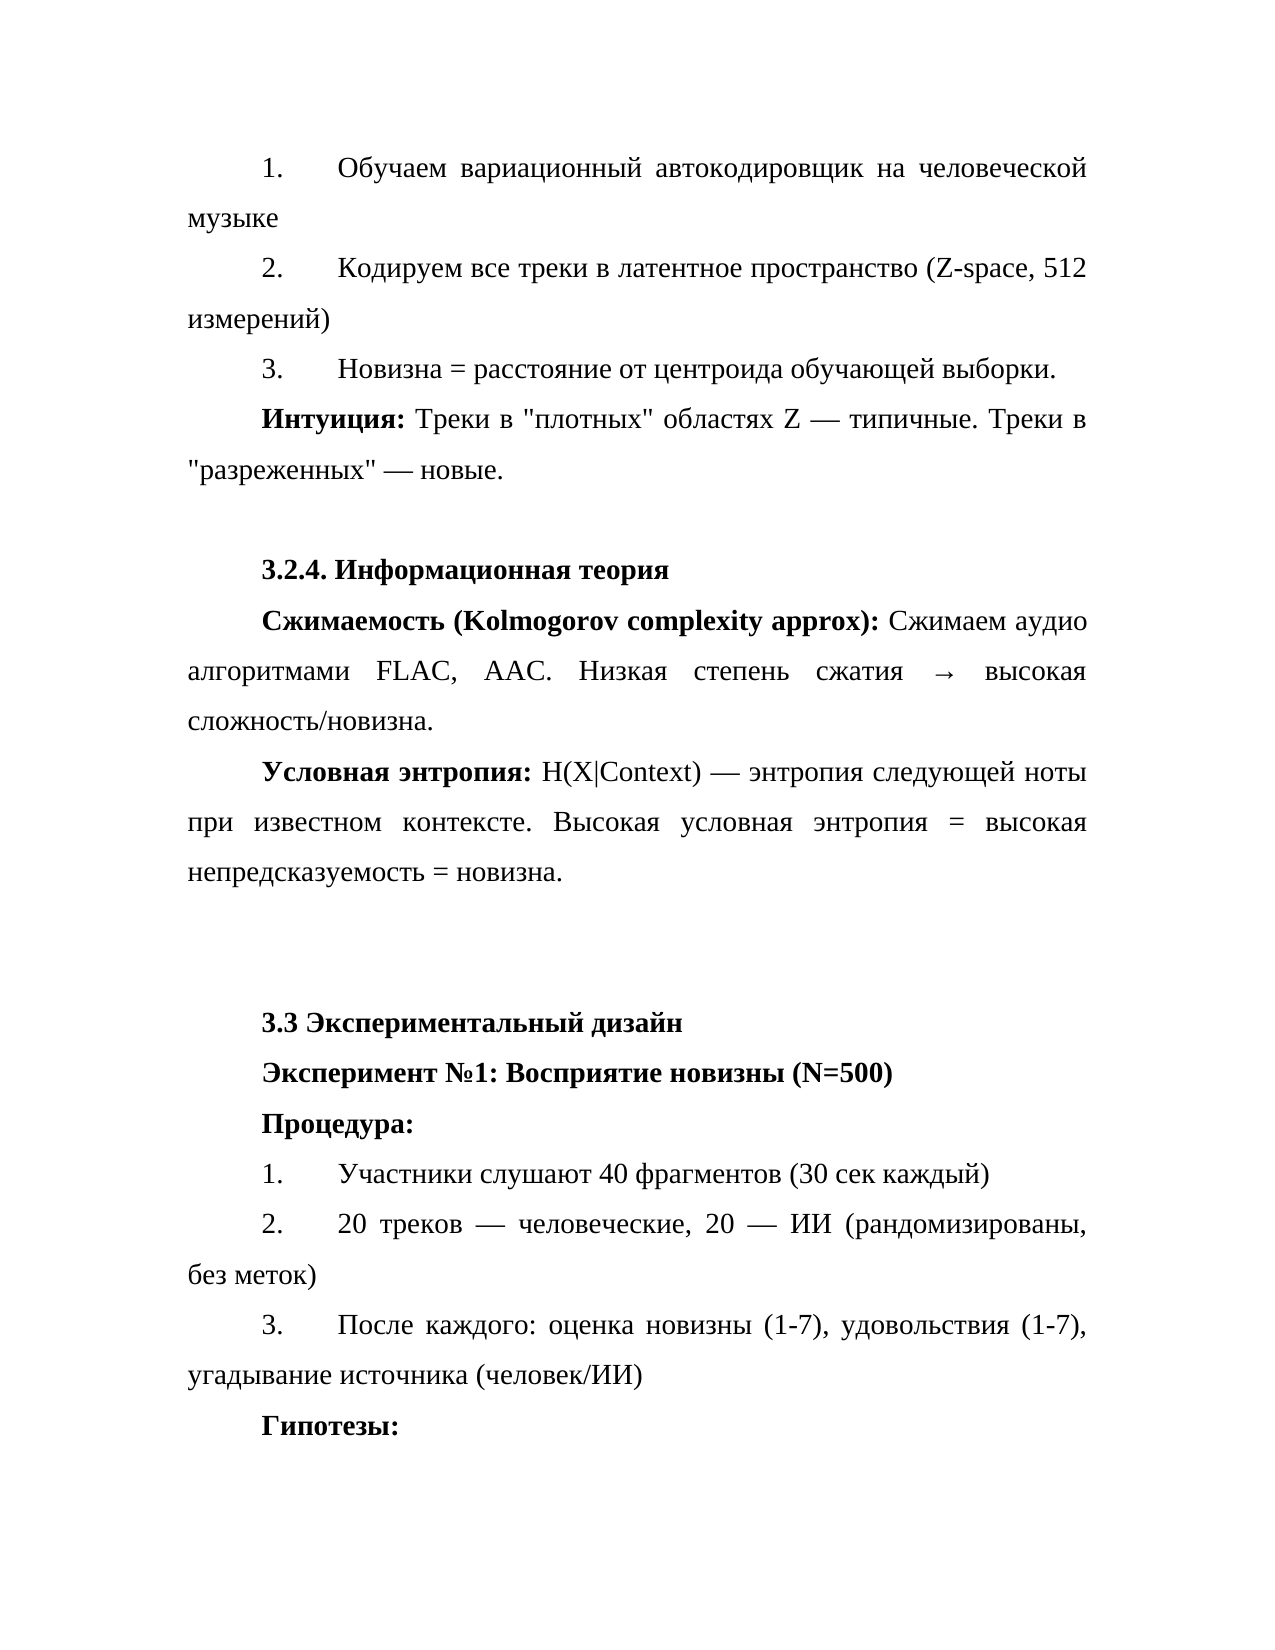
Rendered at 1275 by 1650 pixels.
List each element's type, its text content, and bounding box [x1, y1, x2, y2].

list 20 треков — человеческие, 20 — ИИ (рандомизированы, без меток) [187, 1207, 1087, 1290]
text Гипотезы: [187, 1408, 1087, 1441]
text Сжимаемость (Kolmogorov complexity approx): Сжимаем аудио алгоритмами FLAC, AAC. Низкая степень сжатия → высокая сложность/новизна. [187, 603, 1087, 737]
text Эксперимент №1: Восприятие новизны (N=500) [187, 1056, 1087, 1089]
text Условная энтропия: H(X|Context) — энтропия следующей ноты при известном контексте. Высокая условная энтропия = высокая непредсказуемость = новизна. [187, 754, 1087, 888]
subtitle 3.3 Экспериментальный дизайн [187, 1005, 1087, 1039]
list После каждого: оценка новизны (1-7), удовольствия (1-7), угадывание источника (человек/ИИ) [187, 1307, 1087, 1391]
text Интуиция: Треки в "плотных" областях Z — типичные. Треки в "разреженных" — новые. [187, 402, 1087, 485]
list Обучаем вариационный автокодировщик на человеческой музыке [187, 150, 1087, 234]
list Участники слушают 40 фрагментов (30 сек каждый) [187, 1156, 1087, 1190]
list Кодируем все треки в латентное пространство (Z-space, 512 измерений) [187, 251, 1087, 334]
list Новизна = расстояние от центроида обучающей выборки. [187, 351, 1087, 385]
text Процедура: [187, 1106, 1087, 1139]
text 3.2.4. Информационная теория [187, 552, 1087, 586]
